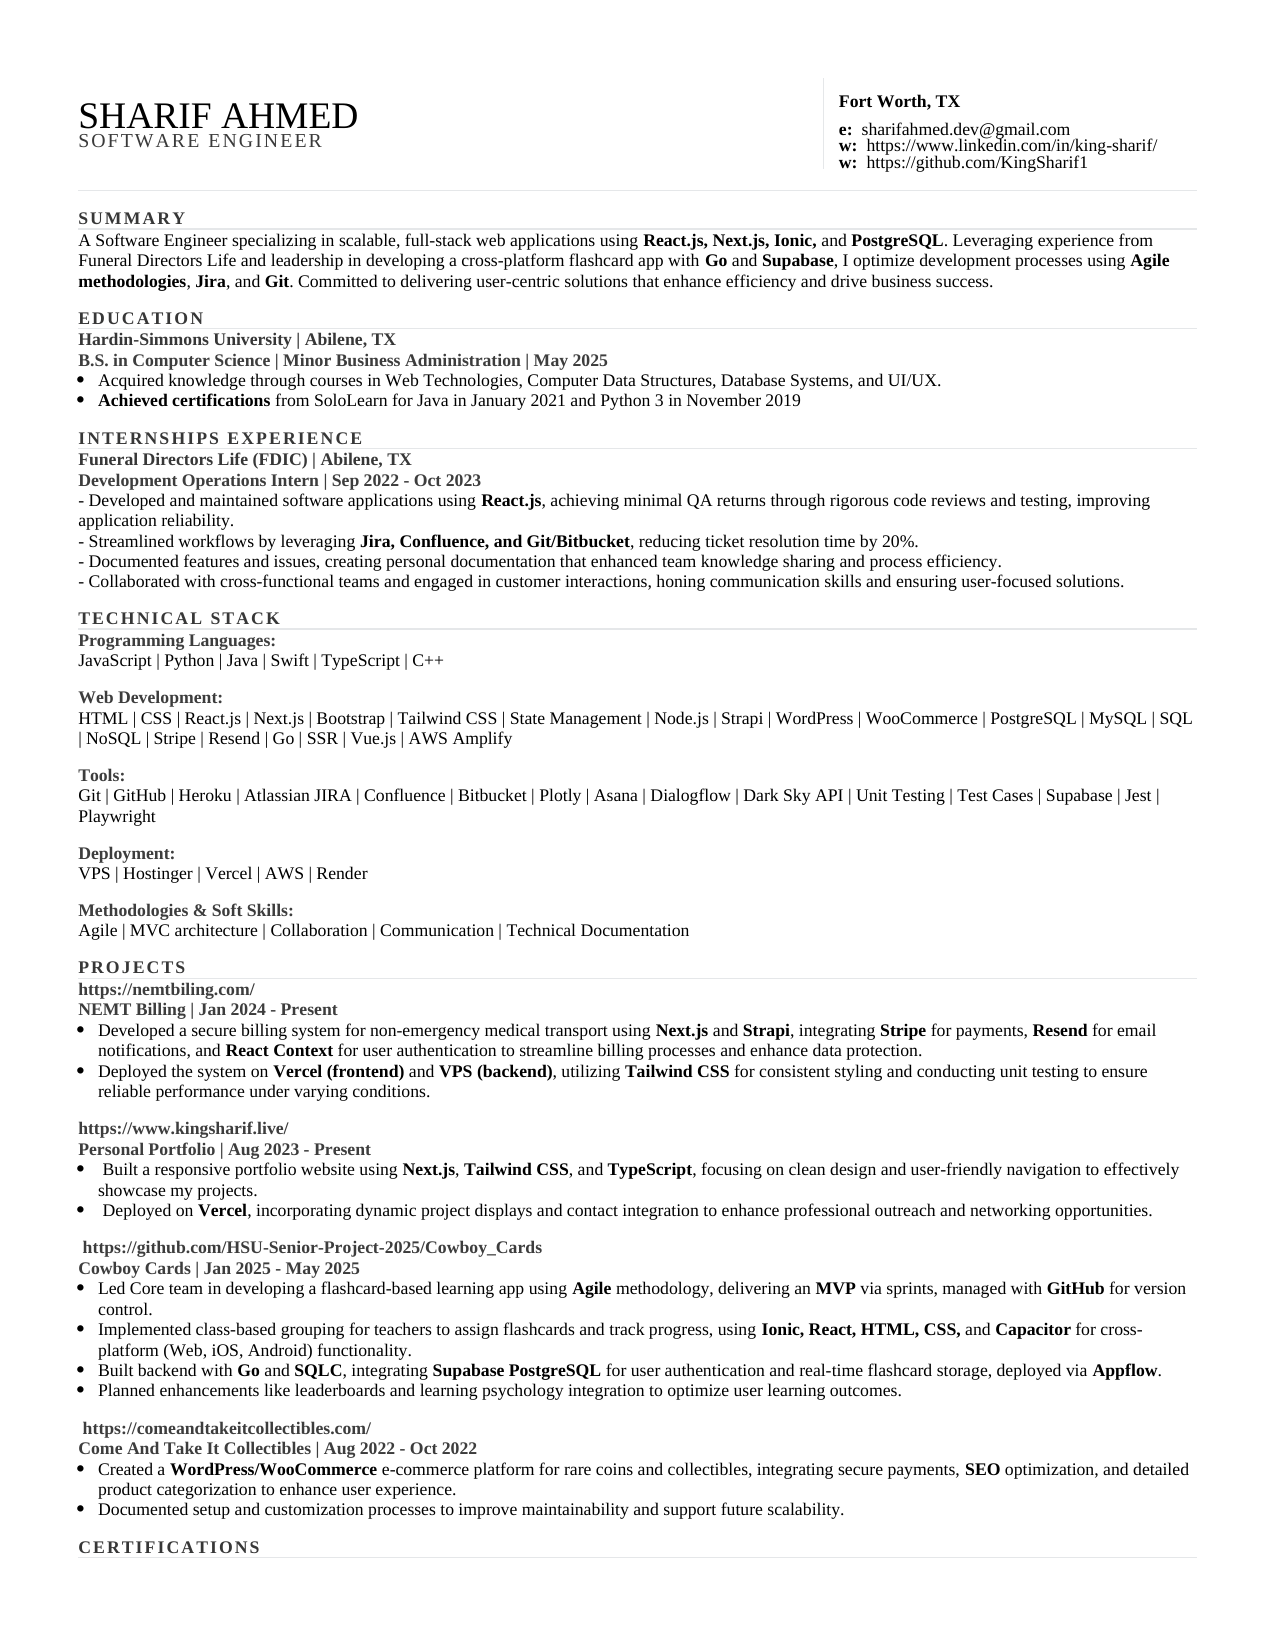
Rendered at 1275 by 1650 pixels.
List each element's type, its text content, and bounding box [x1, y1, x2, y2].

text Methodologies & Soft Skills: [78, 900, 1197, 920]
text Web Development: [78, 687, 1197, 707]
text CERTIFICATIONS [78, 1537, 1197, 1557]
list Created a WordPress/WooCommerce e-commerce platform for rare coins and collectibles, integrating secure payments, SEO optimization, and detailed product categorization to enhance user experience. [77, 1458, 1197, 1499]
text Personal Portfolio | Aug 2023 - Present [78, 1138, 1197, 1159]
text Development Operations Intern | Sep 2022 - Oct 2023 [78, 469, 1197, 490]
text JavaScript | Python | Java | Swift | TypeScript | C++ [78, 650, 1197, 670]
table_header Fort Worth, TX e: sharifahmed.dev@gmail.com w: https://www.linkedin.com/in/king-sharif/ w: https://github.com/KingSharif1 [824, 78, 1172, 169]
text Cowboy Cards | Jan 2025 - May 2025 [78, 1257, 1197, 1278]
text Tools: [78, 765, 1197, 785]
list Deployed on Vercel, incorporating dynamic project displays and contact integration to enhance professional outreach and networking opportunities. [77, 1200, 1197, 1220]
text VPS | Hostinger | Vercel | AWS | Render [78, 863, 1197, 883]
text Agile | MVC architecture | Collaboration | Communication | Technical Documentation [78, 920, 1197, 941]
text Funeral Directors Life (FDIC) | Abilene, TX [78, 449, 1197, 469]
list Built a responsive portfolio website using Next.js, Tailwind CSS, and TypeScript, focusing on clean design and user-friendly navigation to effectively showcase my projects. [77, 1159, 1197, 1200]
text - Documented features and issues, creating personal documentation that enhanced team knowledge sharing and process efficiency. [78, 551, 1197, 571]
list Acquired knowledge through courses in Web Technologies, Computer Data Structures, Database Systems, and UI/UX. [77, 370, 1197, 390]
text Git | GitHub | Heroku | Atlassian JIRA | Confluence | Bitbucket | Plotly | Asana | Dialogflow | Dark Sky API | Unit Testing | Test Cases | Supabase | Jest | Playwright [78, 785, 1197, 826]
list Achieved certifications from SoloLearn for Java in January 2021 and Python 3 in November 2019 [77, 390, 1197, 411]
list Documented setup and customization processes to improve maintainability and support future scalability. [77, 1499, 1197, 1520]
text INTERNSHIPS EXPERIENCE [78, 428, 1197, 448]
list Planned enhancements like leaderboards and learning psychology integration to optimize user learning outcomes. [77, 1380, 1197, 1401]
text B.S. in Computer Science | Minor Business Administration | May 2025 [78, 349, 1197, 370]
text EDUCATION [78, 307, 1197, 328]
text SUMMARY [78, 208, 1197, 228]
text TECHNICAL STACK [78, 608, 1197, 628]
text https://www.kingsharif.live/ [78, 1118, 1197, 1138]
list Built backend with Go and SQLC, integrating Supabase PostgreSQL for user authentication and real-time flashcard storage, deployed via Appflow. [77, 1360, 1197, 1380]
text https://github.com/HSU-Senior-Project-2025/Cowboy_Cards [78, 1237, 1197, 1257]
list Deployed the system on Vercel (frontend) and VPS (backend), utilizing Tailwind CSS for consistent styling and conducting unit testing to ensure reliable performance under varying conditions. [77, 1061, 1197, 1101]
list Developed a secure billing system for non-emergency medical transport using Next.js and Strapi, integrating Stripe for payments, Resend for email notifications, and React Context for user authentication to streamline billing processes and enhance data protection. [77, 1019, 1197, 1061]
text Hardin-Simmons University | Abilene, TX [78, 329, 1197, 349]
table_header SHARIF AHMED SOFTWARE ENGINEER [78, 78, 823, 169]
list Implemented class-based grouping for teachers to assign flashcards and track progress, using Ionic, React, HTML, CSS, and Capacitor for cross-platform (Web, iOS, Android) functionality. [77, 1319, 1197, 1360]
text Programming Languages: [78, 630, 1197, 650]
text https://comeandtakeitcollectibles.com/ [78, 1418, 1197, 1438]
list Led Core team in developing a flashcard-based learning app using Agile methodology, delivering an MVP via sprints, managed with GitHub for version control. [77, 1278, 1197, 1319]
text HTML | CSS | React.js | Next.js | Bootstrap | Tailwind CSS | State Management | Node.js | Strapi | WordPress | WooCommerce | PostgreSQL | MySQL | SQL | NoSQL | Stripe | Resend | Go | SSR | Vue.js | AWS Amplify [78, 707, 1197, 748]
text - Developed and maintained software applications using React.js, achieving minimal QA returns through rigorous code reviews and testing, improving application reliability. [78, 490, 1197, 531]
text Deployment: [78, 843, 1197, 863]
text Come And Take It Collectibles | Aug 2022 - Oct 2022 [78, 1438, 1197, 1458]
text - Collaborated with cross-functional teams and engaged in customer interactions, honing communication skills and ensuring user-focused solutions. [78, 571, 1197, 591]
text NEMT Billing | Jan 2024 - Present [78, 999, 1197, 1019]
text https://nemtbiling.com/ [78, 979, 1197, 999]
text PROJECTS [78, 957, 1197, 978]
text - Streamlined workflows by leveraging Jira, Confluence, and Git/Bitbucket, reducing ticket resolution time by 20%. [78, 531, 1197, 551]
text A Software Engineer specializing in scalable, full-stack web applications using React.js, Next.js, Ionic, and PostgreSQL. Leveraging experience from Funeral Directors Life and leadership in developing a cross-platform flashcard app with Go and Supabase, I optimize development processes using Agile methodologies, Jira, and Git. Committed to delivering user-centric solutions that enhance efficiency and drive business success. [78, 230, 1197, 291]
